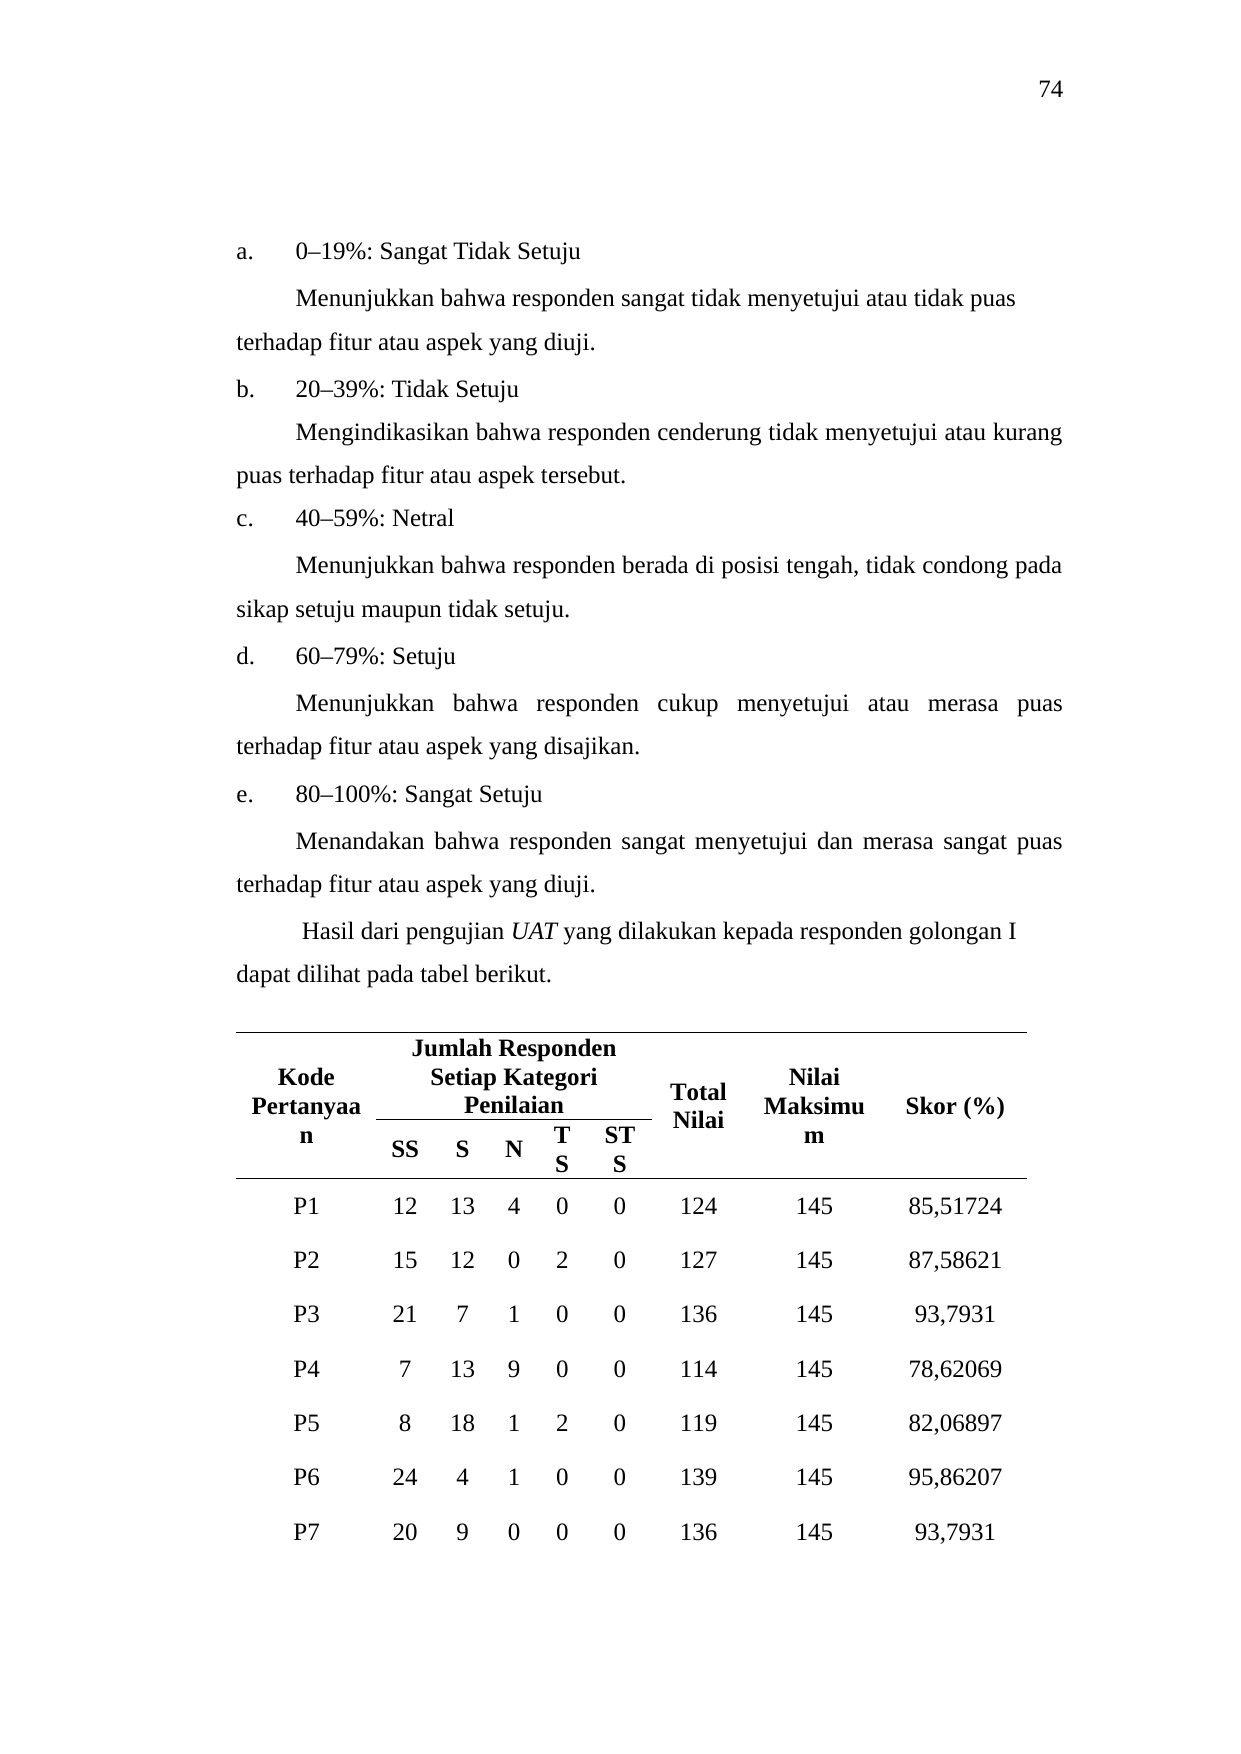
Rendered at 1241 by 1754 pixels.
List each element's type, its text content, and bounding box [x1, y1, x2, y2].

table_cell 0 [491, 1232, 537, 1286]
table_cell 114 [652, 1341, 745, 1395]
table_cell 145 [745, 1179, 883, 1232]
table_cell 0 [588, 1286, 652, 1341]
table_cell 1 [491, 1286, 537, 1341]
table_cell 0 [537, 1341, 587, 1395]
table_cell 0 [588, 1504, 652, 1558]
table_cell P6 [236, 1450, 376, 1504]
table_cell STS [588, 1120, 652, 1178]
table_header Kode Pertanyaan [236, 1033, 376, 1178]
table_cell 2 [537, 1395, 587, 1449]
table_cell 9 [491, 1341, 537, 1395]
list 40–59%: Netral [236, 503, 1063, 532]
table_cell S [434, 1120, 491, 1178]
text Menunjukkan bahwa responden cukup menyetujui atau merasa puas terhadap fitur atau aspek yang disajikan. [236, 688, 1063, 760]
table_cell 7 [434, 1286, 491, 1341]
table_cell P3 [236, 1286, 376, 1341]
table_cell 93,7931 [884, 1286, 1027, 1341]
table_cell 12 [434, 1232, 491, 1286]
list 60–79%: Setuju [236, 641, 1063, 670]
table_cell P5 [236, 1395, 376, 1449]
table_cell 7 [376, 1341, 433, 1395]
table_cell 127 [652, 1232, 745, 1286]
table_cell 0 [588, 1341, 652, 1395]
table_cell 0 [588, 1450, 652, 1504]
table_cell TS [537, 1120, 587, 1178]
table_cell 87,58621 [884, 1232, 1027, 1286]
table_cell P4 [236, 1341, 376, 1395]
table_cell 12 [376, 1179, 433, 1232]
table_cell 4 [434, 1450, 491, 1504]
table_cell 0 [588, 1232, 652, 1286]
table_header Nilai Maksimum [745, 1033, 883, 1178]
table_cell SS [376, 1120, 433, 1178]
table_header Total Nilai [652, 1033, 745, 1178]
table_cell 13 [434, 1341, 491, 1395]
table_header Skor (%) [884, 1033, 1027, 1178]
table_cell 9 [434, 1504, 491, 1558]
table_cell 93,7931 [884, 1504, 1027, 1558]
table_cell N [491, 1120, 537, 1178]
table_header Jumlah Responden Setiap Kategori Penilaian [376, 1033, 652, 1119]
text Menandakan bahwa responden sangat menyetujui dan merasa sangat puas terhadap fitur atau aspek yang diuji. [236, 826, 1063, 898]
table_cell 13 [434, 1179, 491, 1232]
table_cell 0 [537, 1450, 587, 1504]
table_cell 1 [491, 1450, 537, 1504]
table_cell 0 [491, 1504, 537, 1558]
table_cell 21 [376, 1286, 433, 1341]
table_cell 95,86207 [884, 1450, 1027, 1504]
table_cell 8 [376, 1395, 433, 1449]
list 0–19%: Sangat Tidak Setuju [236, 236, 1063, 265]
text Hasil dari pengujian UAT yang dilakukan kepada responden golongan I dapat dilihat pada tabel berikut. [236, 916, 1063, 988]
table_cell 124 [652, 1179, 745, 1232]
list 80–100%: Sangat Setuju [236, 779, 1063, 807]
text Menunjukkan bahwa responden sangat tidak menyetujui atau tidak puas terhadap fitur atau aspek yang diuji. [236, 283, 1063, 355]
table_cell 18 [434, 1395, 491, 1449]
table_cell P2 [236, 1232, 376, 1286]
table_cell 20 [376, 1504, 433, 1558]
table_cell 1 [491, 1395, 537, 1449]
table_cell 145 [745, 1450, 883, 1504]
table_cell 0 [537, 1286, 587, 1341]
table_cell 4 [491, 1179, 537, 1232]
list 20–39%: Tidak Setuju [236, 374, 1063, 403]
table_cell 82,06897 [884, 1395, 1027, 1449]
table_cell 0 [588, 1395, 652, 1449]
list Mengindikasikan bahwa responden cenderung tidak menyetujui atau kurang puas terhadap fitur atau aspek tersebut. [236, 417, 1063, 489]
table_cell 78,62069 [884, 1341, 1027, 1395]
table_cell 85,51724 [884, 1179, 1027, 1232]
table_cell 15 [376, 1232, 433, 1286]
table_cell 0 [537, 1504, 587, 1558]
table_cell 145 [745, 1504, 883, 1558]
table_cell 0 [588, 1179, 652, 1232]
text Menunjukkan bahwa responden berada di posisi tengah, tidak condong pada sikap setuju maupun tidak setuju. [236, 551, 1063, 622]
table_cell 145 [745, 1232, 883, 1286]
table_cell 0 [537, 1179, 587, 1232]
table_cell 2 [537, 1232, 587, 1286]
table_cell P7 [236, 1504, 376, 1558]
table_cell 145 [745, 1395, 883, 1449]
table_cell 136 [652, 1504, 745, 1558]
table_cell 145 [745, 1341, 883, 1395]
table_cell P1 [236, 1179, 376, 1232]
table_cell 119 [652, 1395, 745, 1449]
table_cell 24 [376, 1450, 433, 1504]
table_cell 145 [745, 1286, 883, 1341]
table_cell 139 [652, 1450, 745, 1504]
table_cell 136 [652, 1286, 745, 1341]
